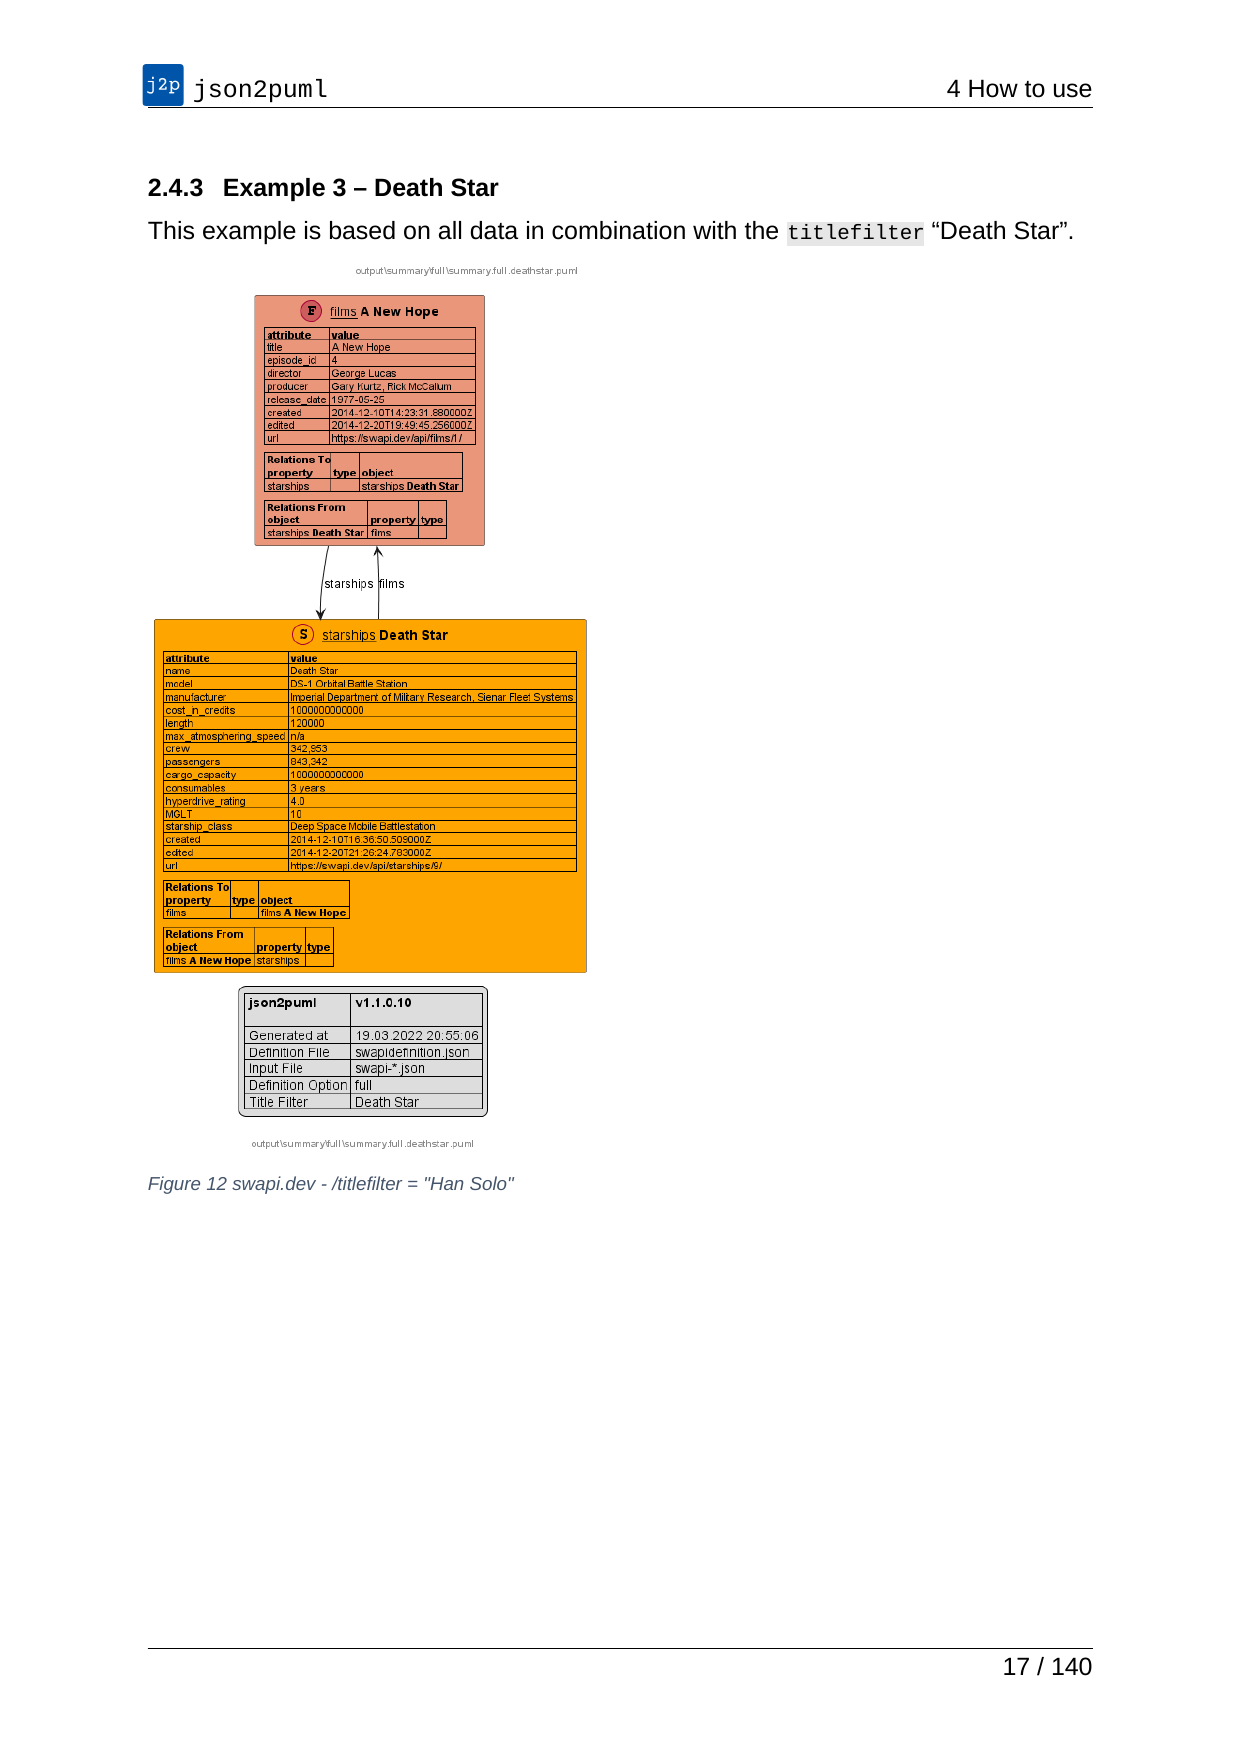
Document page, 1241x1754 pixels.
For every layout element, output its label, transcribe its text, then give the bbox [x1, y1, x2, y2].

picture [142, 64, 184, 106]
picture [147, 264, 591, 1154]
text This example is based on all data in combination with the titlefilter “Death Star”. [148, 216, 1093, 246]
subtitle Example 3 – Death Star [148, 173, 1093, 201]
text Figure 12 swapi.dev - /titlefilter = "Han Solo" [148, 1173, 1093, 1194]
